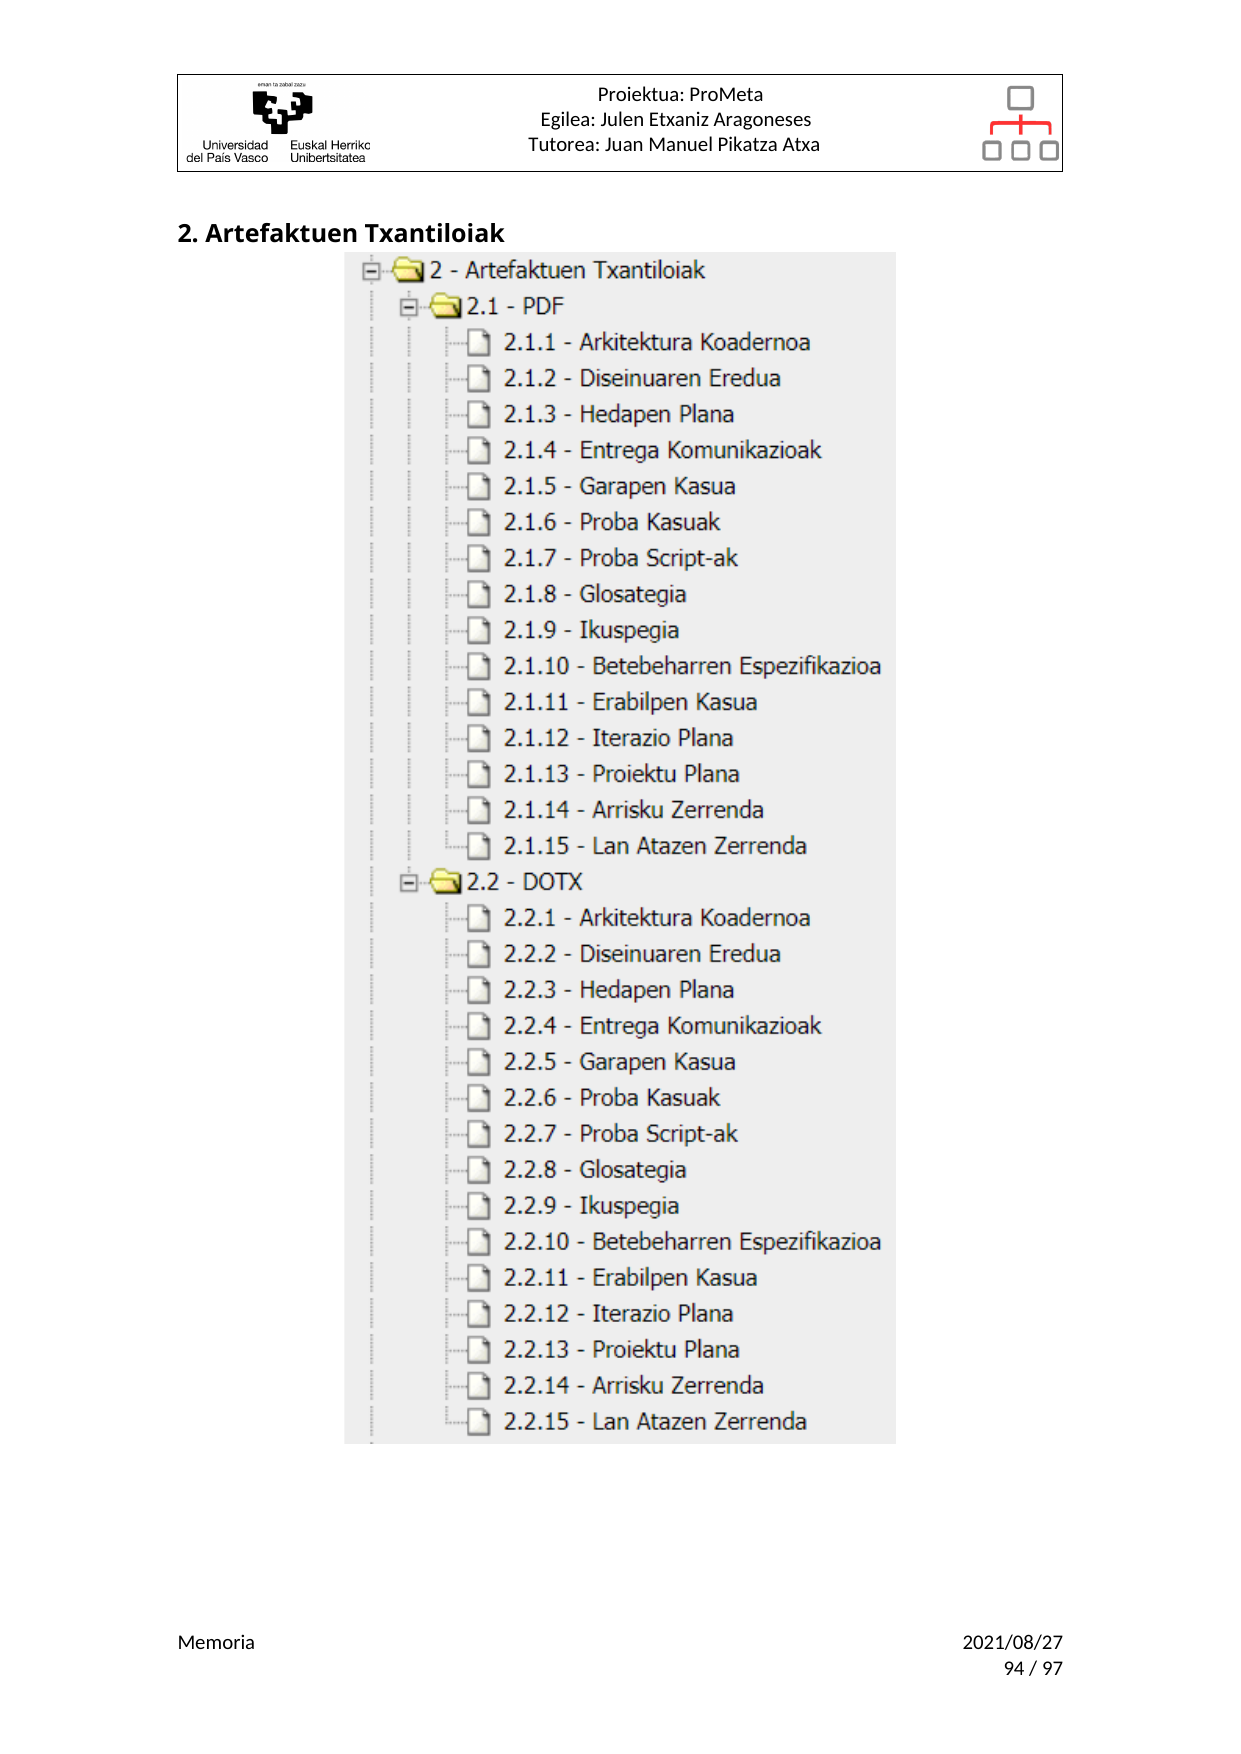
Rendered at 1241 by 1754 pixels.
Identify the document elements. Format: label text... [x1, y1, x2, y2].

subtitle 2. Artefaktuen Txantiloiak [177, 216, 1063, 250]
picture [978, 80, 1060, 162]
picture [182, 80, 370, 162]
picture [344, 252, 896, 1444]
